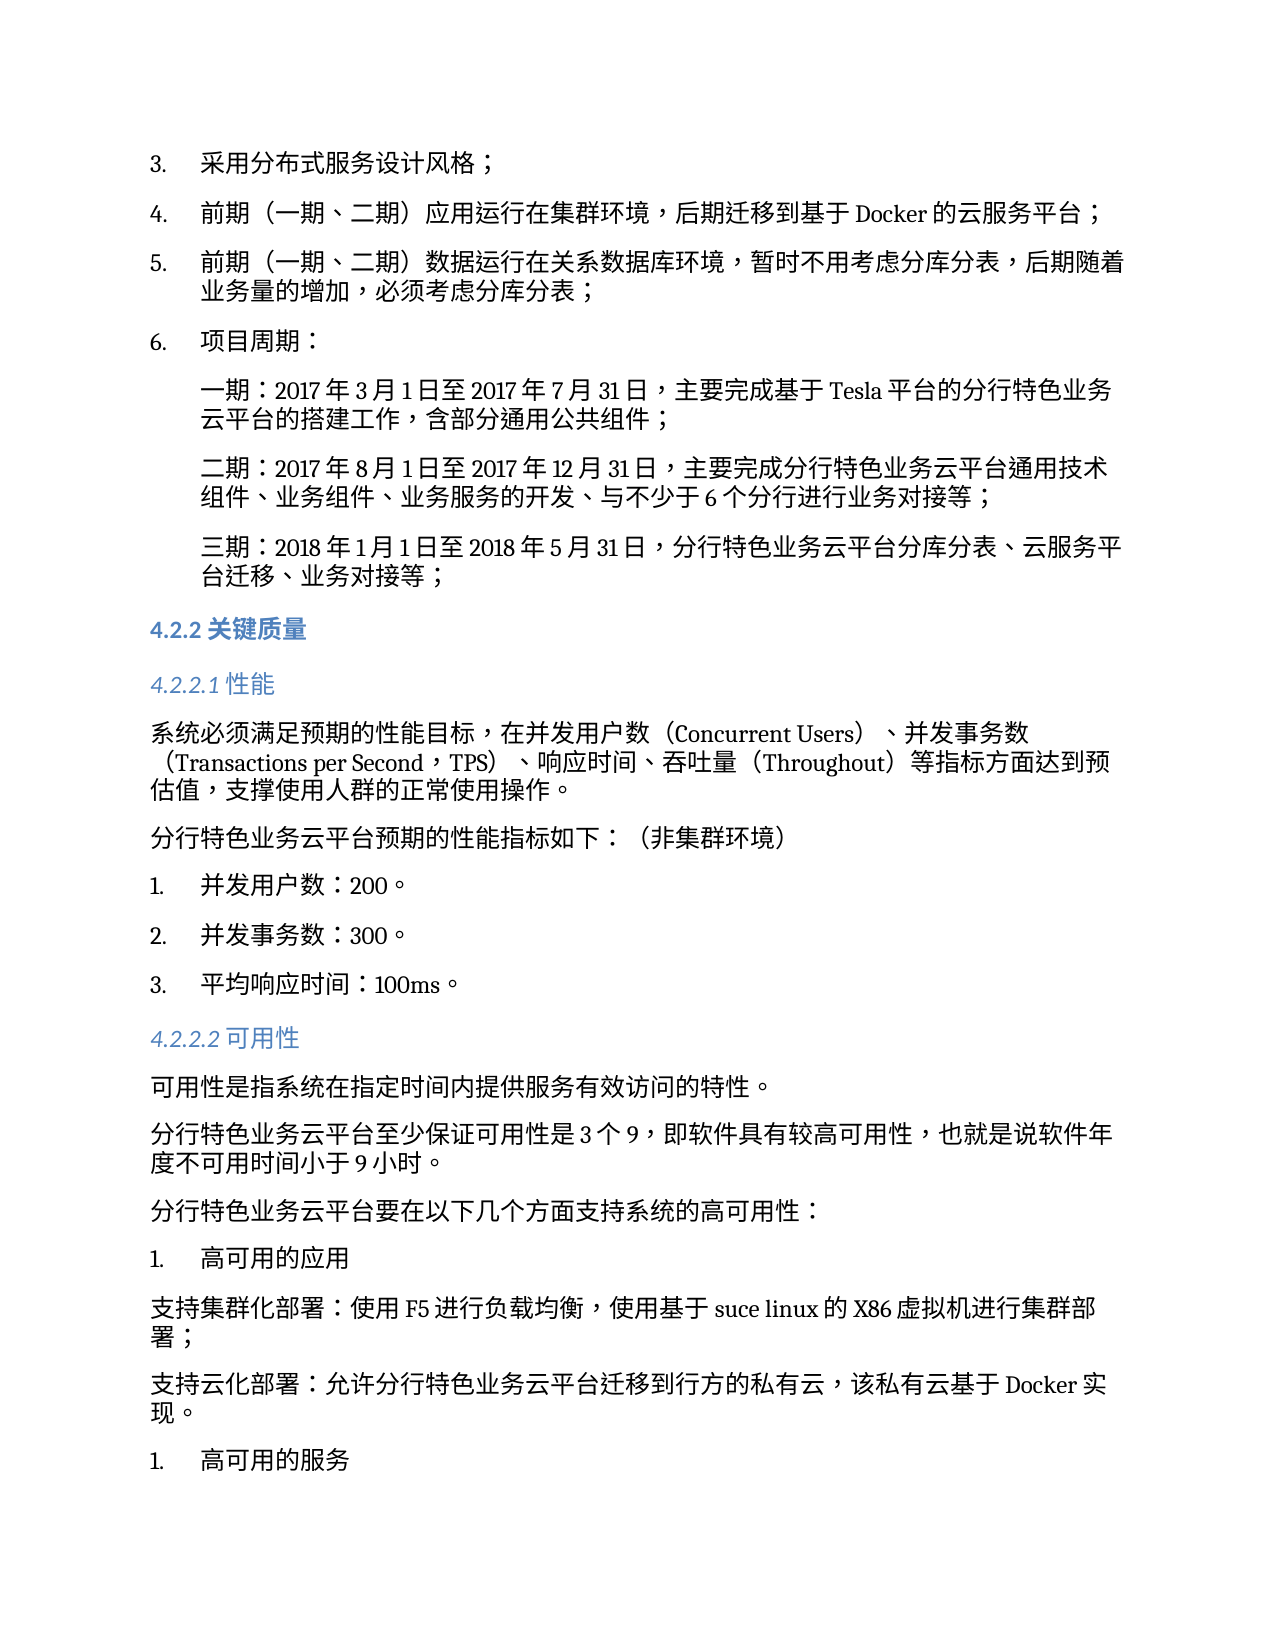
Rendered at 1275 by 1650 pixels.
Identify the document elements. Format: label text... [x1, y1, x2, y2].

text 分行特色业务云平台要在以下几个方面支持系统的高可用性： [150, 1198, 1125, 1226]
text 支持云化部署：允许分行特色业务云平台迁移到行方的私有云，该私有云基于Docker实现。 [150, 1371, 1125, 1428]
list 二期：2017年8月1日至2017年12月31日，主要完成分行特色业务云平台通用技术组件、业务组件、业务服务的开发、与不少于6个分行进行业务对接等； [150, 455, 1125, 513]
list 项目周期： [150, 327, 1125, 356]
list 前期（一期、二期）应用运行在集群环境，后期迁移到基于Docker的云服务平台； [150, 199, 1125, 228]
subtitle 4.2.2.1 性能 [150, 667, 1125, 701]
text 分行特色业务云平台预期的性能指标如下：（非集群环境） [150, 825, 1125, 853]
list 高可用的应用 [150, 1245, 1125, 1274]
list 三期：2018年1月1日至2018年5月31日，分行特色业务云平台分库分表、云服务平台迁移、业务对接等； [150, 534, 1125, 591]
text 系统必须满足预期的性能目标，在并发用户数（Concurrent Users）、并发事务数（Transactions per Second，TPS）、响应时间、吞吐量（Throughout）等指标方面达到预估值，支撑使用人群的正常使用操作。 [150, 720, 1125, 806]
list 采用分布式服务设计风格； [150, 150, 1125, 179]
text 可用性是指系统在指定时间内提供服务有效访问的特性。 [150, 1074, 1125, 1103]
subtitle 4.2.2.2 可用性 [150, 1021, 1125, 1055]
list 并发事务数：300。 [150, 922, 1125, 951]
text 分行特色业务云平台至少保证可用性是3个9，即软件具有较高可用性，也就是说软件年度不可用时间小于9小时。 [150, 1121, 1125, 1179]
list 高可用的服务 [150, 1447, 1125, 1476]
subtitle 4.2.2 关键质量 [150, 612, 1125, 646]
list 平均响应时间：100ms。 [150, 971, 1125, 1000]
list 并发用户数：200。 [150, 872, 1125, 901]
text 支持集群化部署：使用F5进行负载均衡，使用基于suce linux的X86虚拟机进行集群部署； [150, 1295, 1125, 1352]
list 前期（一期、二期）数据运行在关系数据库环境，暂时不用考虑分库分表，后期随着业务量的增加，必须考虑分库分表； [150, 249, 1125, 307]
list 一期：2017年3月1日至2017年7月31日，主要完成基于Tesla平台的分行特色业务云平台的搭建工作，含部分通用公共组件； [150, 377, 1125, 434]
